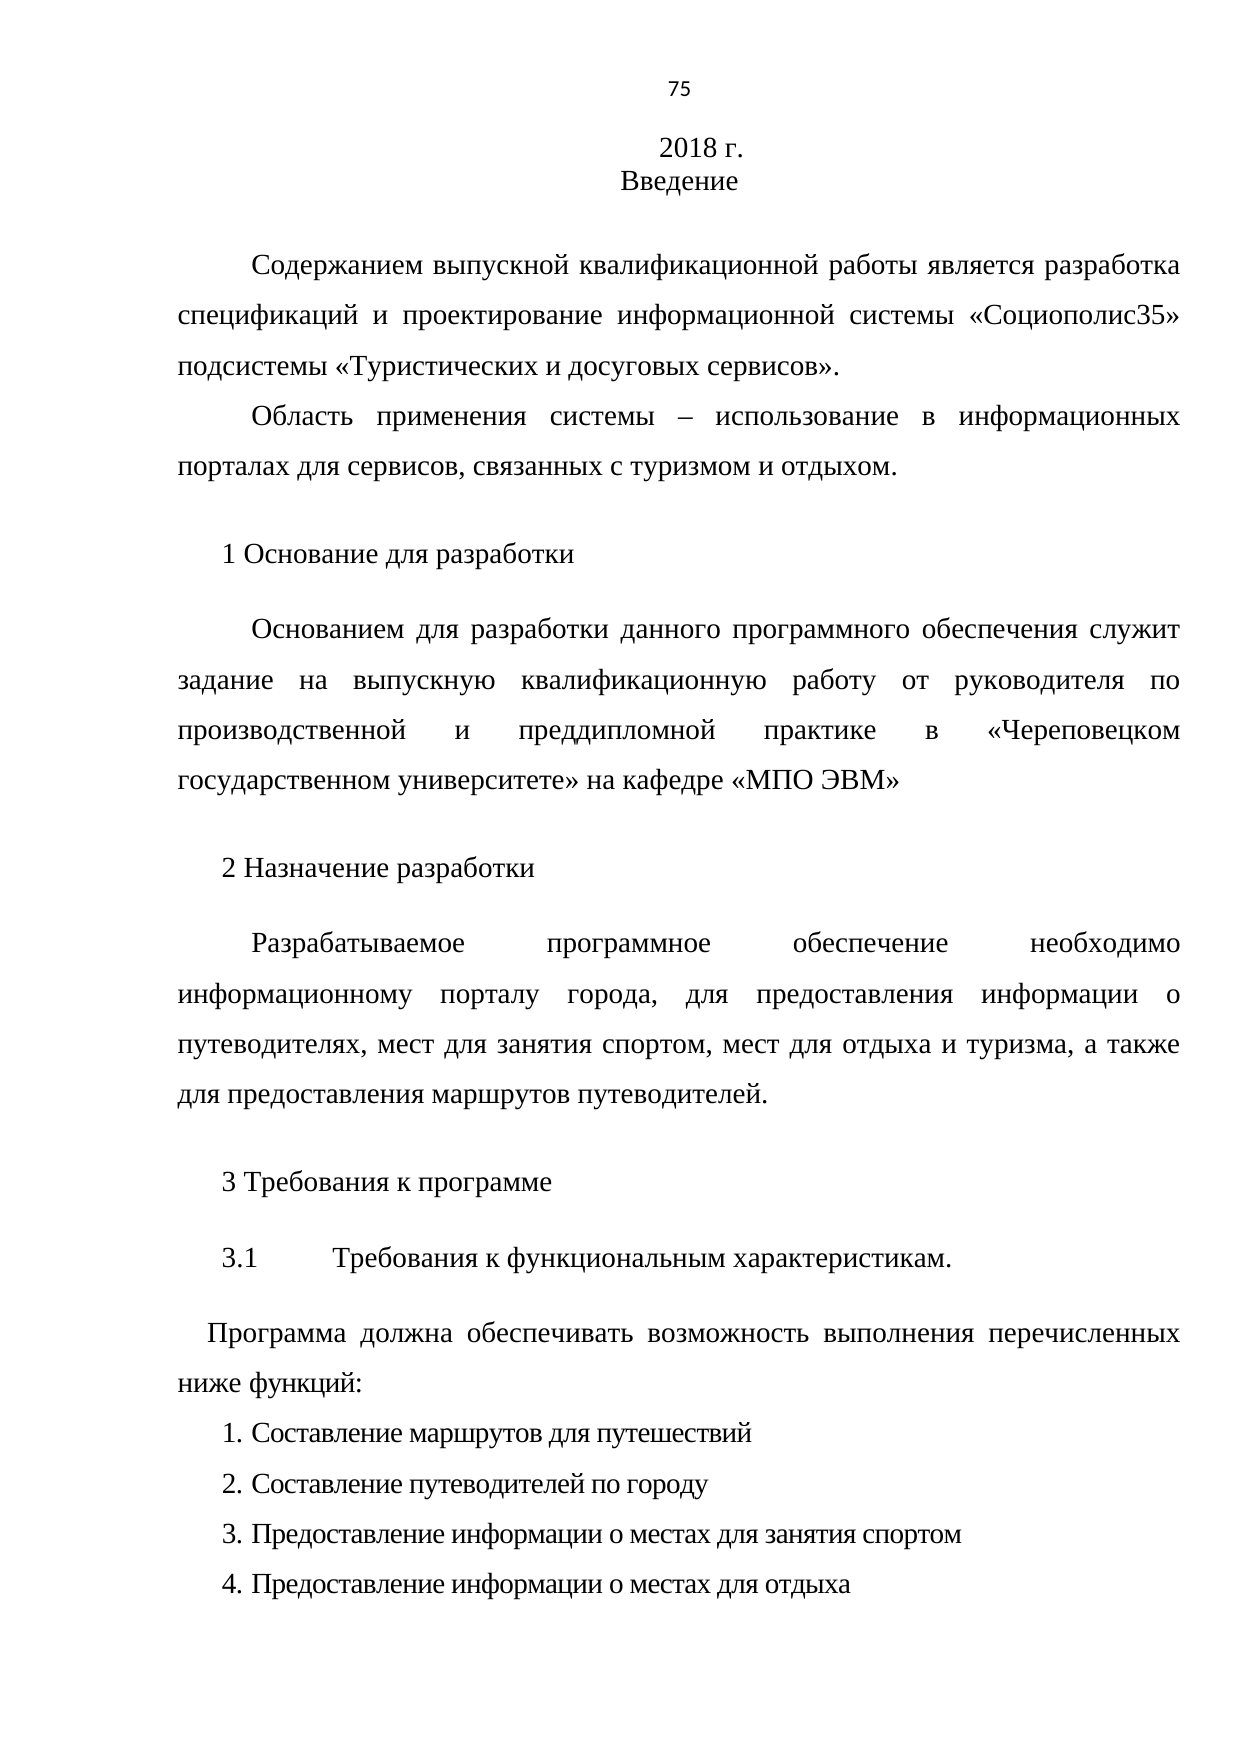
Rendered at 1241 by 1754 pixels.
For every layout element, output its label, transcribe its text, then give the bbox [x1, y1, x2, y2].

text Область применения системы – использование в информационных порталах для сервисов, связанных с туризмом и отдыхом. [177, 398, 1181, 482]
text 4. Предоставление информации о местах для отдыха [222, 1567, 1181, 1600]
text 2 Назначение разработки [177, 850, 1181, 884]
text Программа должна обеспечивать возможность выполнения перечисленных ниже функций: [177, 1315, 1181, 1399]
list Требования к функциональным характеристикам. [177, 1240, 1181, 1273]
text 1 Основание для разработки [177, 536, 1181, 570]
text 3. Предоставление информации о местах для занятия спортом [222, 1516, 1181, 1550]
text Разрабатываемое программное обеспечение необходимо информационному порталу города, для предоставления информации о путеводителях, мест для занятия спортом, мест для отдыха и туризма, а также для предоставления маршрутов путеводителей. [177, 926, 1181, 1110]
text 3 Требования к программе [177, 1164, 1181, 1198]
text 2018 г. [177, 130, 1181, 163]
text Содержанием выпускной квалификационной работы является разработка спецификаций и проектирование информационной системы «Социополис35» подсистемы «Туристических и досуговых сервисов». [177, 247, 1181, 381]
text Основанием для разработки данного программного обеспечения служит задание на выпускную квалификационную работу от руководителя по производственной и преддипломной практике в «Череповецком государственном университете» на кафедре «МПО ЭВМ» [177, 612, 1181, 796]
text Введение [177, 163, 1181, 197]
text 2. Составление путеводителей по городу [222, 1466, 1181, 1499]
text 1. Составление маршрутов для путешествий [222, 1416, 1181, 1449]
